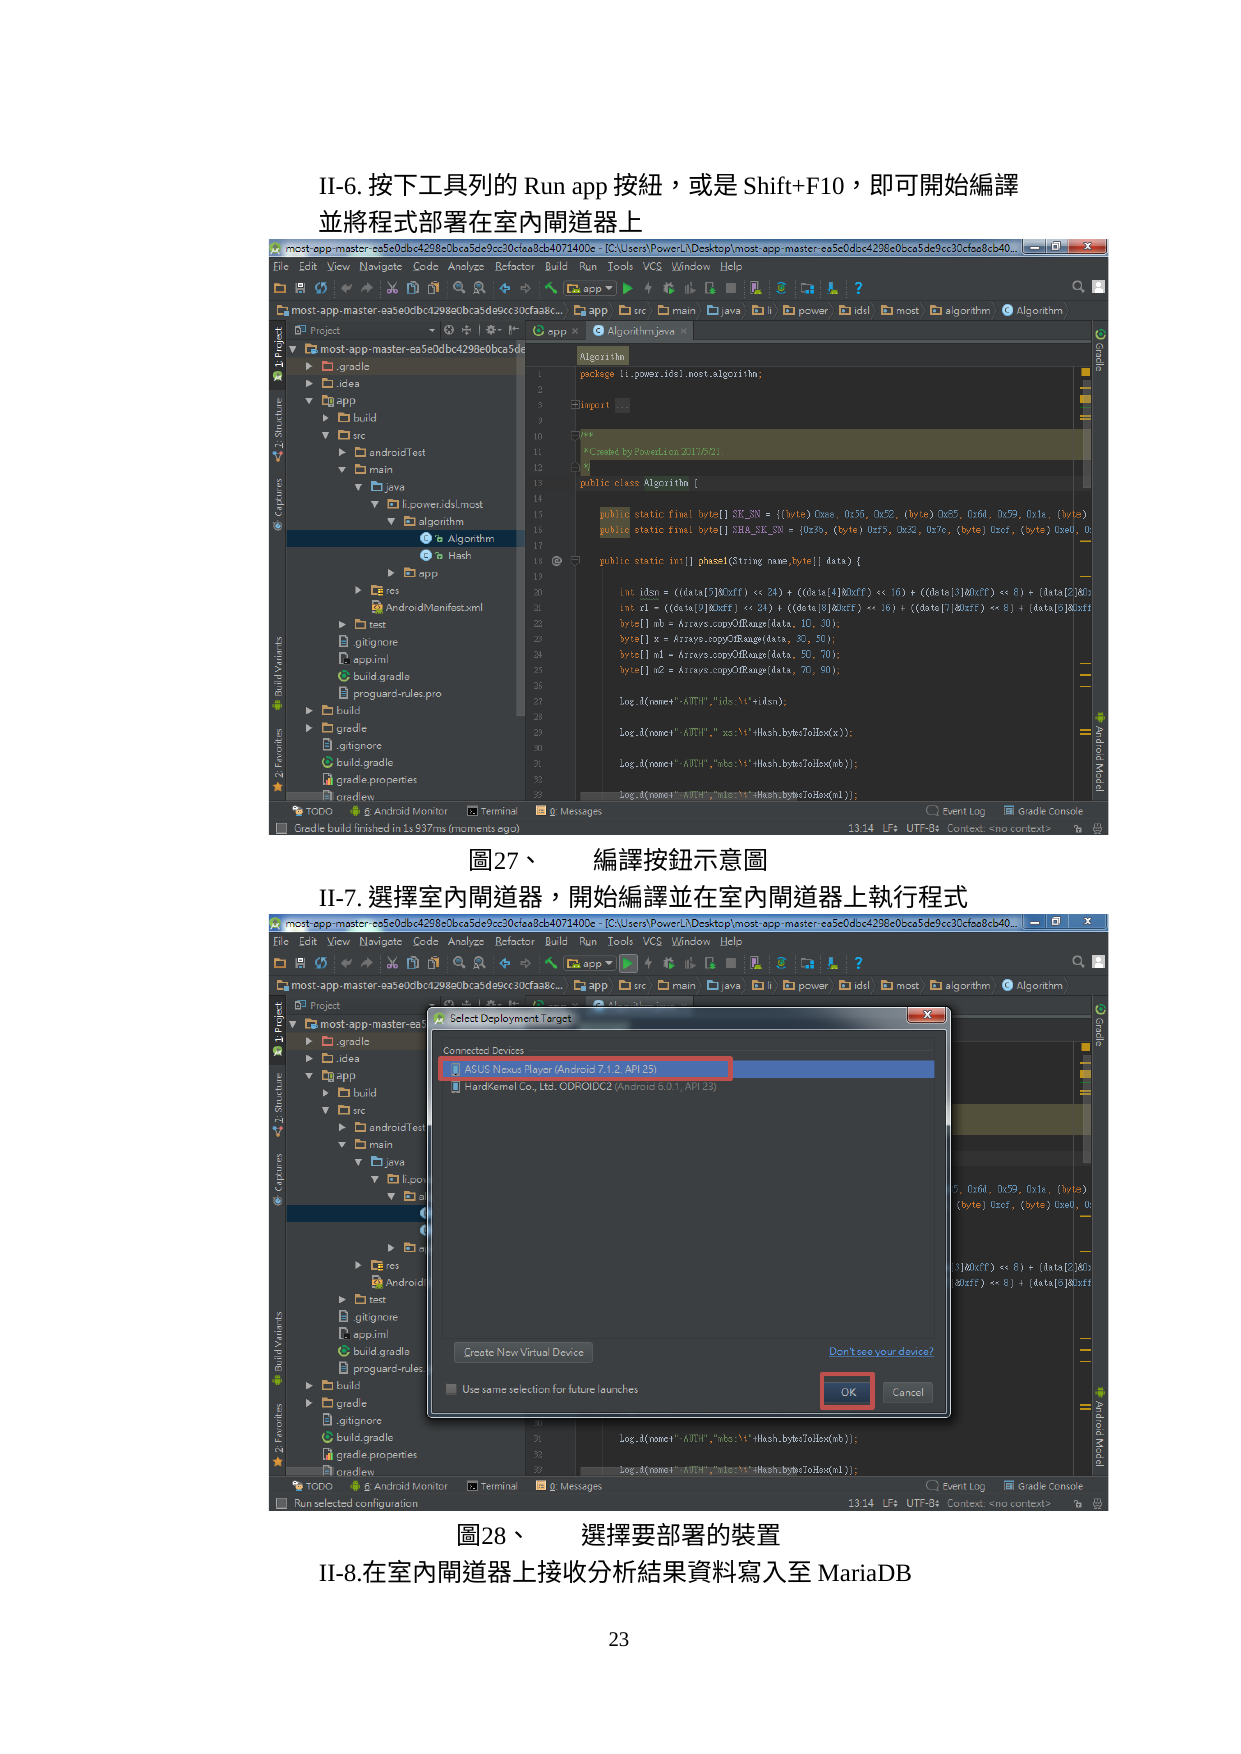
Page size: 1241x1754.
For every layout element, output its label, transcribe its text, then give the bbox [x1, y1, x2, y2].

list II-6. 按下工具列的Run app按紐，或是Shift+F10，即可開始編譯並將程式部署在室內閘道器上 [319, 164, 1044, 239]
list II-7. 選擇室內閘道器，開始編譯並在室內閘道器上執行程式 [319, 877, 1044, 914]
picture [268, 239, 1109, 835]
list II-8.在室內閘道器上接收分析結果資料寫入至MariaDB [319, 1552, 1044, 1589]
picture [268, 914, 1109, 1511]
text 選擇要部署的裝置 [194, 1514, 1044, 1552]
text 編譯按鈕示意圖 [194, 839, 1044, 877]
